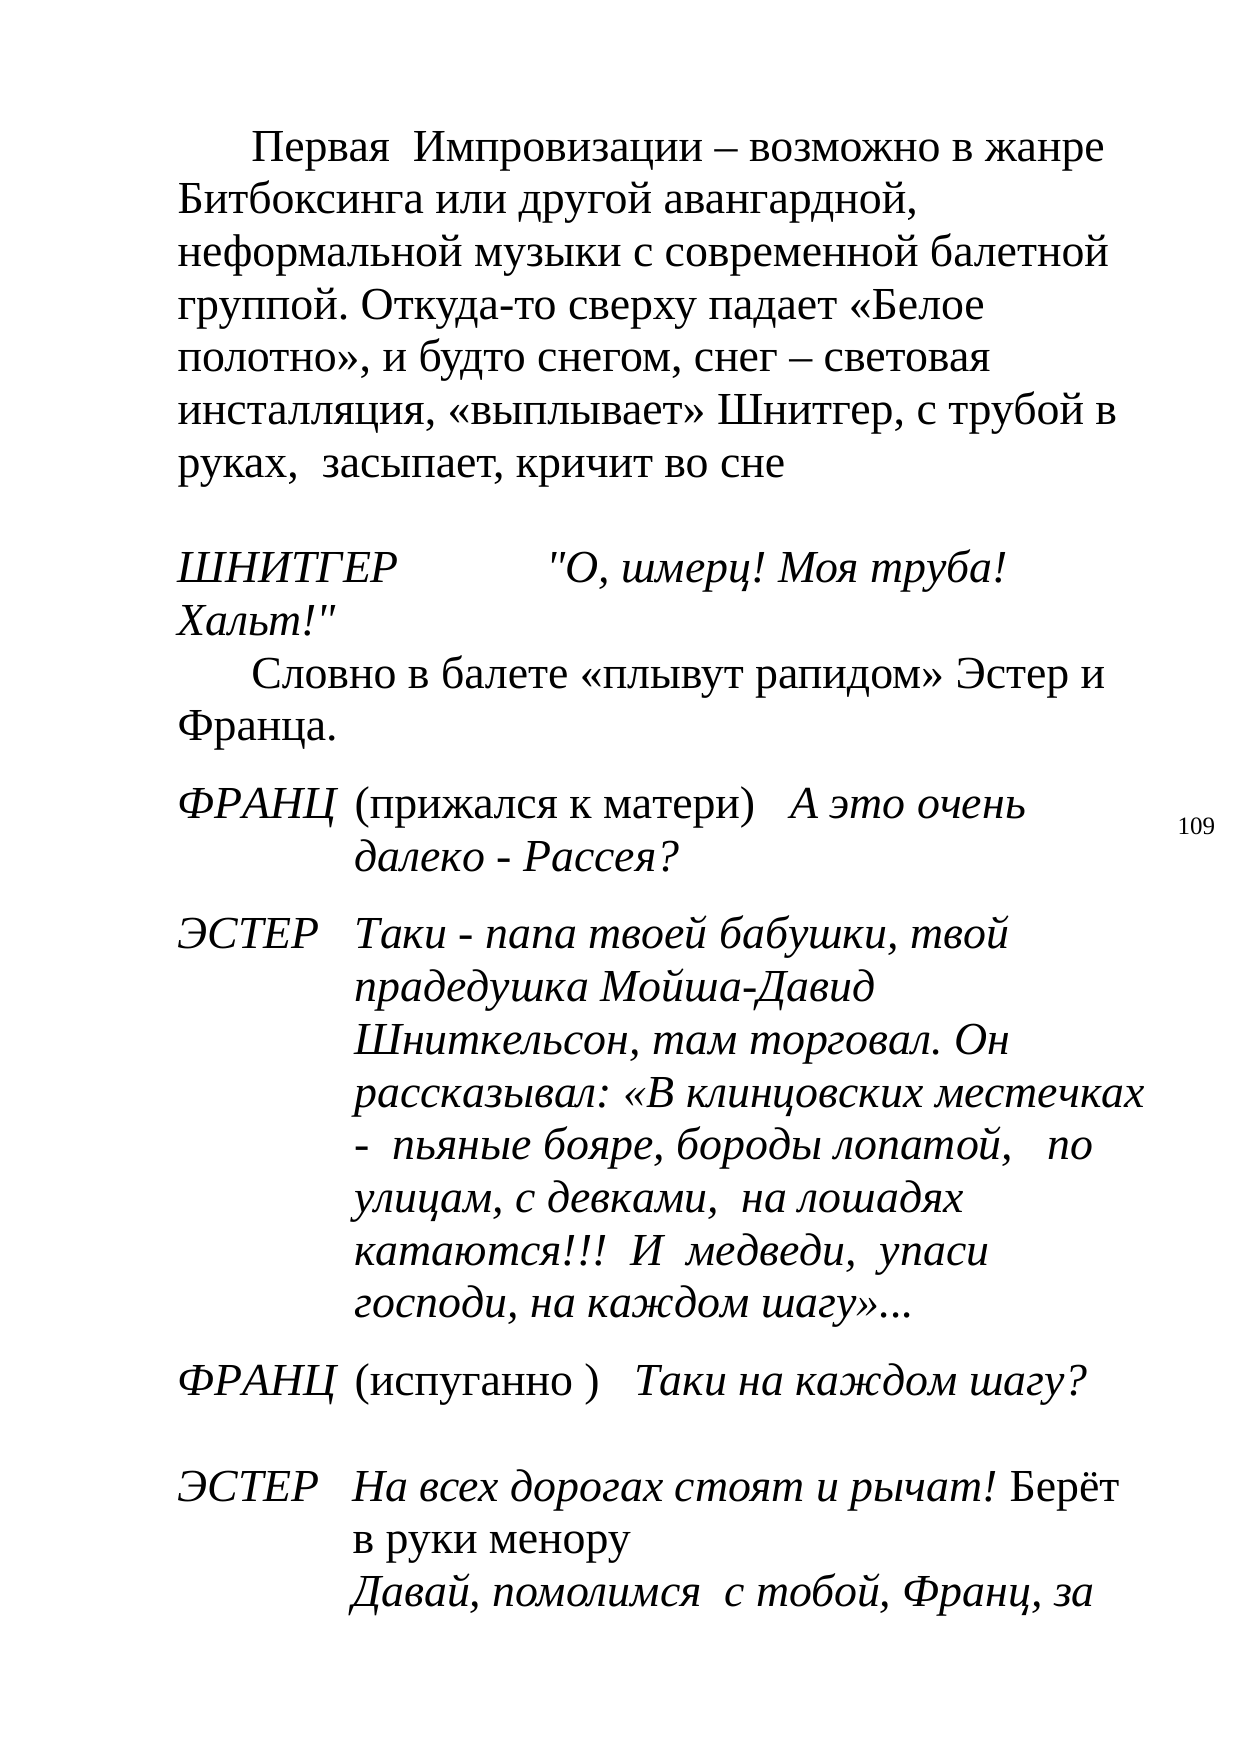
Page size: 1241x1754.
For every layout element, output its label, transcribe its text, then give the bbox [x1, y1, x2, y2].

text ЭСТЕР Таки - папа твоей бабушки, твой прадедушка Мойша-Давид Шниткельсон, там торговал. Он рассказывал: «В клинцовских местечках - пьяные бояре, бороды лопатой, по улицам, с девками, на лошадях катаются!!! И медведи, упаси господи, на каждом шагу»... [177, 906, 1152, 1328]
text ШНИТГЕР "О, шмерц! Моя труба! Хальт!" [177, 540, 1152, 645]
text Первая Импровизации – возможно в жанре Битбоксинга или другой авангардной, неформальной музыки с современной балетной группой. Откуда-то сверху падает «Белое полотно», и будто снегом, снег – световая инсталляция, «выплывает» Шнитгер, с трубой в руках, засыпает, кричит во сне [177, 118, 1152, 487]
text ЭСТЕР На всех дорогах стоят и рычат! Берёт в руки менору [177, 1458, 1152, 1563]
text ФРАНЦ (испуганно ) Таки на каждом шагу? [177, 1353, 1152, 1405]
text ФРАНЦ (прижался к матери) А это очень далеко - Рассея? [177, 776, 1152, 881]
text Словно в балете «плывут рапидом» Эстер и Франца. [177, 645, 1152, 751]
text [177, 1563, 1152, 1616]
